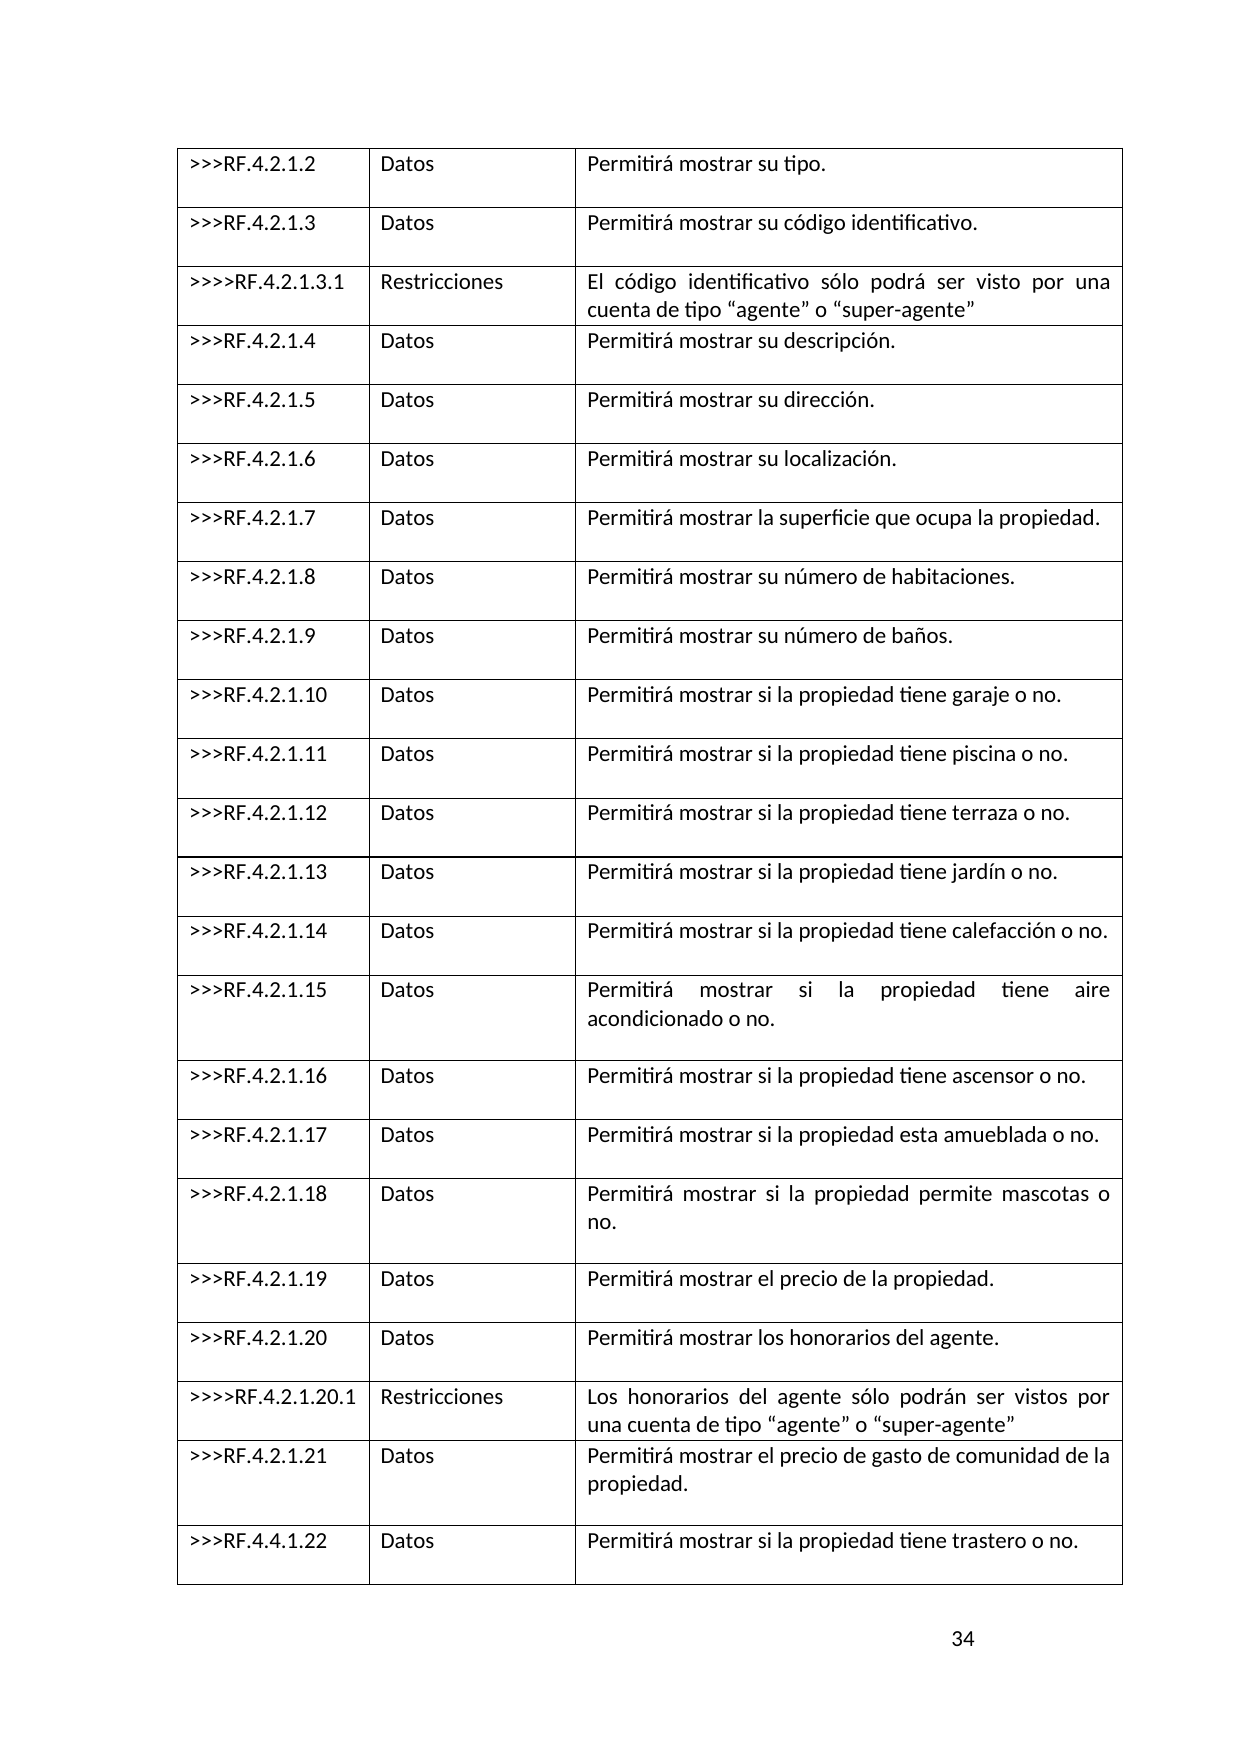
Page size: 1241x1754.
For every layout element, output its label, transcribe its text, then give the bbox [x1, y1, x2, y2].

table_cell Datos [370, 1061, 575, 1119]
table_cell >>>RF.4.4.1.22 [178, 1526, 369, 1584]
table_cell >>>RF.4.2.1.7 [178, 503, 369, 561]
table_cell Datos [370, 739, 575, 797]
table_cell >>>RF.4.2.1.18 [178, 1179, 369, 1263]
table_cell Datos [370, 562, 575, 620]
table_cell >>>RF.4.2.1.3 [178, 208, 369, 266]
table_cell >>>RF.4.2.1.4 [178, 326, 369, 384]
table_cell Datos [370, 1264, 575, 1322]
table_cell Permitirá mostrar si la propiedad permite mascotas o no. [576, 1179, 1122, 1263]
table_cell Permitirá mostrar su número de habitaciones. [576, 562, 1122, 620]
table_cell Permitirá mostrar si la propiedad tiene terraza o no. [576, 799, 1122, 856]
table_cell Permitirá mostrar si la propiedad tiene piscina o no. [576, 739, 1122, 797]
table_cell Datos [370, 208, 575, 266]
table_cell >>>RF.4.2.1.5 [178, 385, 369, 443]
table_cell Permitirá mostrar si la propiedad tiene trastero o no. [576, 1526, 1122, 1584]
table_cell Permitirá mostrar su dirección. [576, 385, 1122, 443]
table_cell >>>RF.4.2.1.17 [178, 1120, 369, 1178]
table_cell Restricciones [370, 267, 575, 325]
table_cell >>>RF.4.2.1.16 [178, 1061, 369, 1119]
table_cell Permitirá mostrar si la propiedad esta amueblada o no. [576, 1120, 1122, 1178]
table_cell Datos [370, 858, 575, 916]
table_cell Datos [370, 326, 575, 384]
table_cell Permitirá mostrar si la propiedad tiene jardín o no. [576, 858, 1122, 916]
table_cell Datos [370, 1120, 575, 1178]
table_cell Datos [370, 503, 575, 561]
table_cell Los honorarios del agente sólo podrán ser vistos por una cuenta de tipo “agente” o “super-agente” [576, 1382, 1122, 1440]
table_cell Datos [370, 444, 575, 502]
table_cell >>>RF.4.2.1.6 [178, 444, 369, 502]
table_cell >>>RF.4.2.1.8 [178, 562, 369, 620]
table_cell Permitirá mostrar su tipo. [576, 149, 1122, 207]
table_cell >>>RF.4.2.1.21 [178, 1441, 369, 1525]
table_cell Datos [370, 976, 575, 1060]
table_cell Datos [370, 621, 575, 679]
table_cell Permitirá mostrar si la propiedad tiene ascensor o no. [576, 1061, 1122, 1119]
table_cell Datos [370, 385, 575, 443]
table_cell Permitirá mostrar si la propiedad tiene aire acondicionado o no. [576, 976, 1122, 1060]
table_cell >>>RF.4.2.1.20 [178, 1323, 369, 1381]
table_cell Permitirá mostrar la superficie que ocupa la propiedad. [576, 503, 1122, 561]
table_cell >>>RF.4.2.1.12 [178, 799, 369, 856]
table_cell Datos [370, 149, 575, 207]
table_cell Permitirá mostrar si la propiedad tiene calefacción o no. [576, 917, 1122, 974]
table_cell >>>RF.4.2.1.2 [178, 149, 369, 207]
table_cell >>>RF.4.2.1.11 [178, 739, 369, 797]
table_cell Permitirá mostrar su localización. [576, 444, 1122, 502]
table_cell Permitirá mostrar su número de baños. [576, 621, 1122, 679]
table_cell Permitirá mostrar su código identificativo. [576, 208, 1122, 266]
table_cell Datos [370, 1323, 575, 1381]
table_cell >>>RF.4.2.1.10 [178, 680, 369, 738]
table_cell Restricciones [370, 1382, 575, 1440]
table_cell >>>RF.4.2.1.19 [178, 1264, 369, 1322]
table_cell >>>RF.4.2.1.13 [178, 858, 369, 916]
table_cell >>>RF.4.2.1.14 [178, 917, 369, 974]
table_cell El código identificativo sólo podrá ser visto por una cuenta de tipo “agente” o “super-agente” [576, 267, 1122, 325]
table_cell Permitirá mostrar el precio de la propiedad. [576, 1264, 1122, 1322]
table_cell Datos [370, 1526, 575, 1584]
table_cell Datos [370, 1441, 575, 1525]
table_cell Permitirá mostrar su descripción. [576, 326, 1122, 384]
table_cell >>>RF.4.2.1.15 [178, 976, 369, 1060]
table_cell Permitirá mostrar si la propiedad tiene garaje o no. [576, 680, 1122, 738]
table_cell Datos [370, 680, 575, 738]
table_cell Permitirá mostrar los honorarios del agente. [576, 1323, 1122, 1381]
table_cell >>>>RF.4.2.1.20.1 [178, 1382, 369, 1440]
table_cell Datos [370, 917, 575, 974]
table_cell >>>>RF.4.2.1.3.1 [178, 267, 369, 325]
table_cell Datos [370, 1179, 575, 1263]
table_cell >>>RF.4.2.1.9 [178, 621, 369, 679]
table_cell Permitirá mostrar el precio de gasto de comunidad de la propiedad. [576, 1441, 1122, 1525]
table_cell Datos [370, 799, 575, 856]
